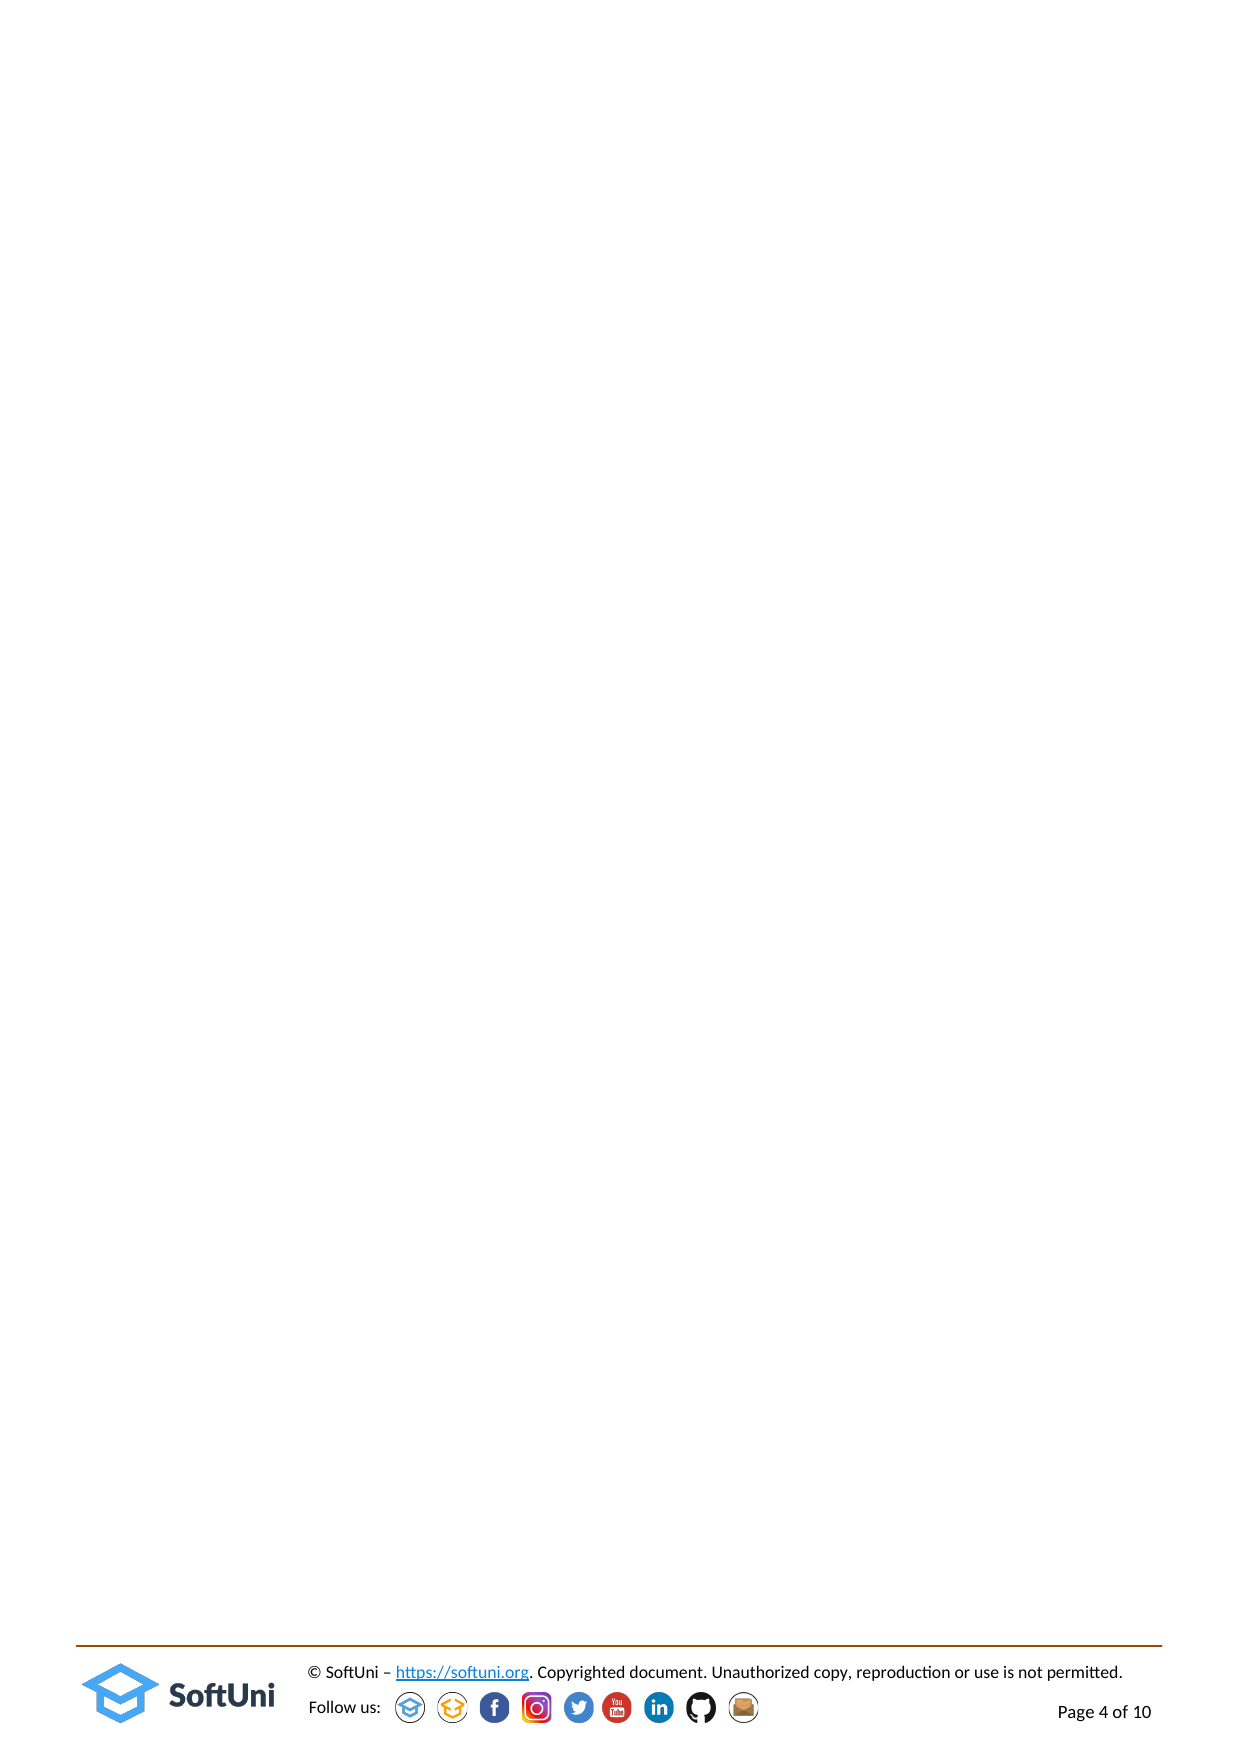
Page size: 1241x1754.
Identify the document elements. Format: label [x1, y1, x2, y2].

picture [728, 1692, 759, 1723]
picture [602, 1692, 632, 1723]
picture [75, 1658, 281, 1729]
picture [564, 1692, 594, 1723]
picture [479, 1692, 510, 1723]
picture [644, 1714, 653, 1723]
picture [437, 1692, 468, 1723]
picture [686, 1692, 716, 1723]
picture [522, 1692, 552, 1723]
picture [644, 1692, 653, 1701]
picture [665, 1692, 674, 1701]
picture [658, 1705, 667, 1714]
picture [665, 1714, 674, 1723]
picture [395, 1692, 425, 1723]
